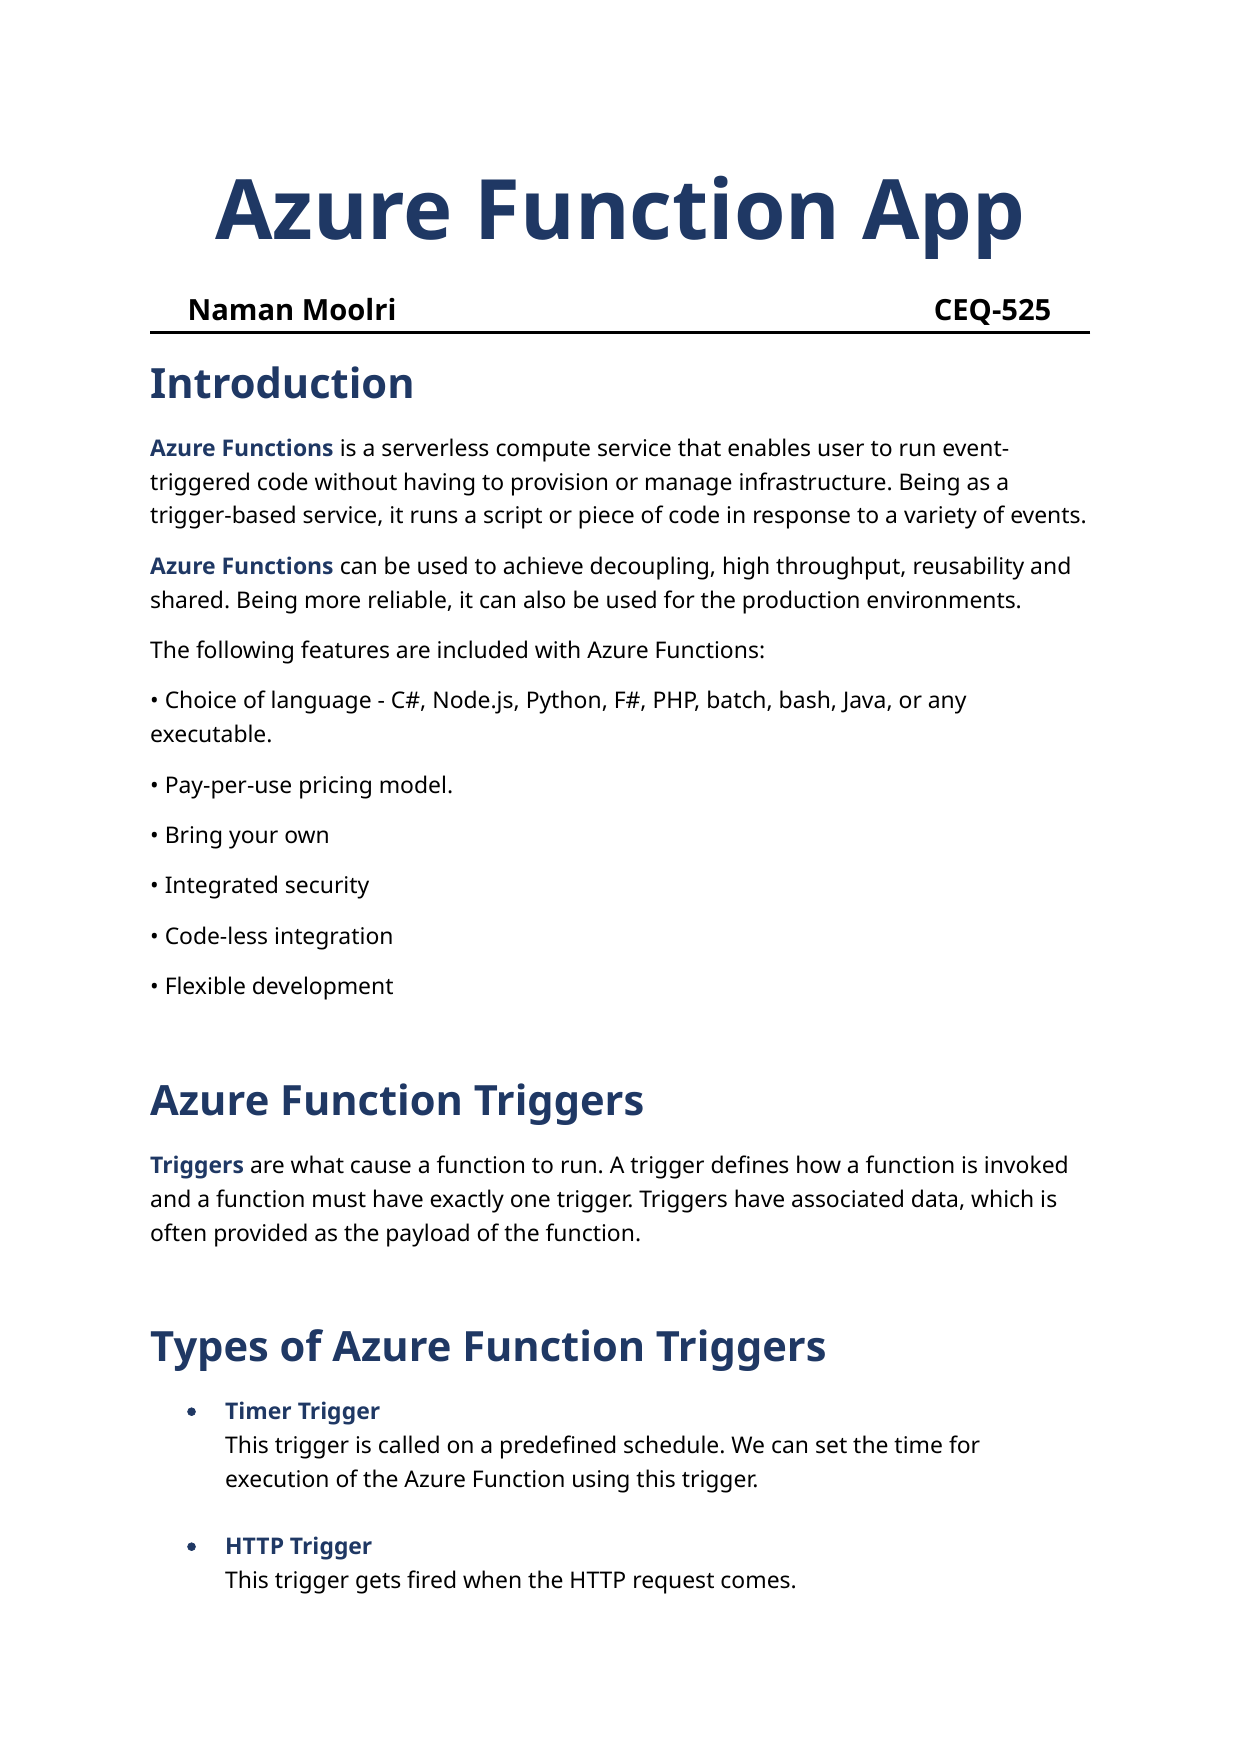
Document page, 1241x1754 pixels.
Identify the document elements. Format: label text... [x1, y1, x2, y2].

text Naman Moolri CEQ-525 [150, 289, 1090, 331]
text Azure Function Triggers [150, 1071, 1090, 1128]
text Types of Azure Function Triggers [150, 1317, 1090, 1374]
text • Code-less integration [150, 920, 1090, 951]
list HTTP Trigger [187, 1530, 1090, 1561]
text Triggers are what cause a function to run. A trigger defines how a function is invoked and a function must have exactly one trigger. Triggers have associated data, which is often provided as the payload of the function. [150, 1149, 1090, 1248]
list Timer Trigger [187, 1395, 1090, 1426]
text Azure Functions can be used to achieve decoupling, high throughput, reusability and shared. Being more reliable, it can also be used for the production environments. [150, 550, 1090, 615]
text • Pay-per-use pricing model. [150, 768, 1090, 800]
text Azure Function App [150, 150, 1090, 263]
text • Integrated security [150, 869, 1090, 901]
text • Bring your own [150, 819, 1090, 850]
text • Flexible development [150, 970, 1090, 1001]
text Introduction [150, 354, 1090, 411]
list This trigger is called on a predefined schedule. We can set the time for execution of the Azure Function using this trigger. [225, 1429, 1090, 1494]
text The following features are included with Azure Functions: [150, 634, 1090, 665]
list This trigger gets fired when the HTTP request comes. [225, 1564, 1090, 1595]
text Azure Functions is a serverless compute service that enables user to run event-triggered code without having to provision or manage infrastructure. Being as a trigger-based service, it runs a script or piece of code in response to a variety of events. [150, 432, 1090, 531]
text • Choice of language - C#, Node.js, Python, F#, PHP, batch, bash, Java, or any executable. [150, 684, 1090, 749]
